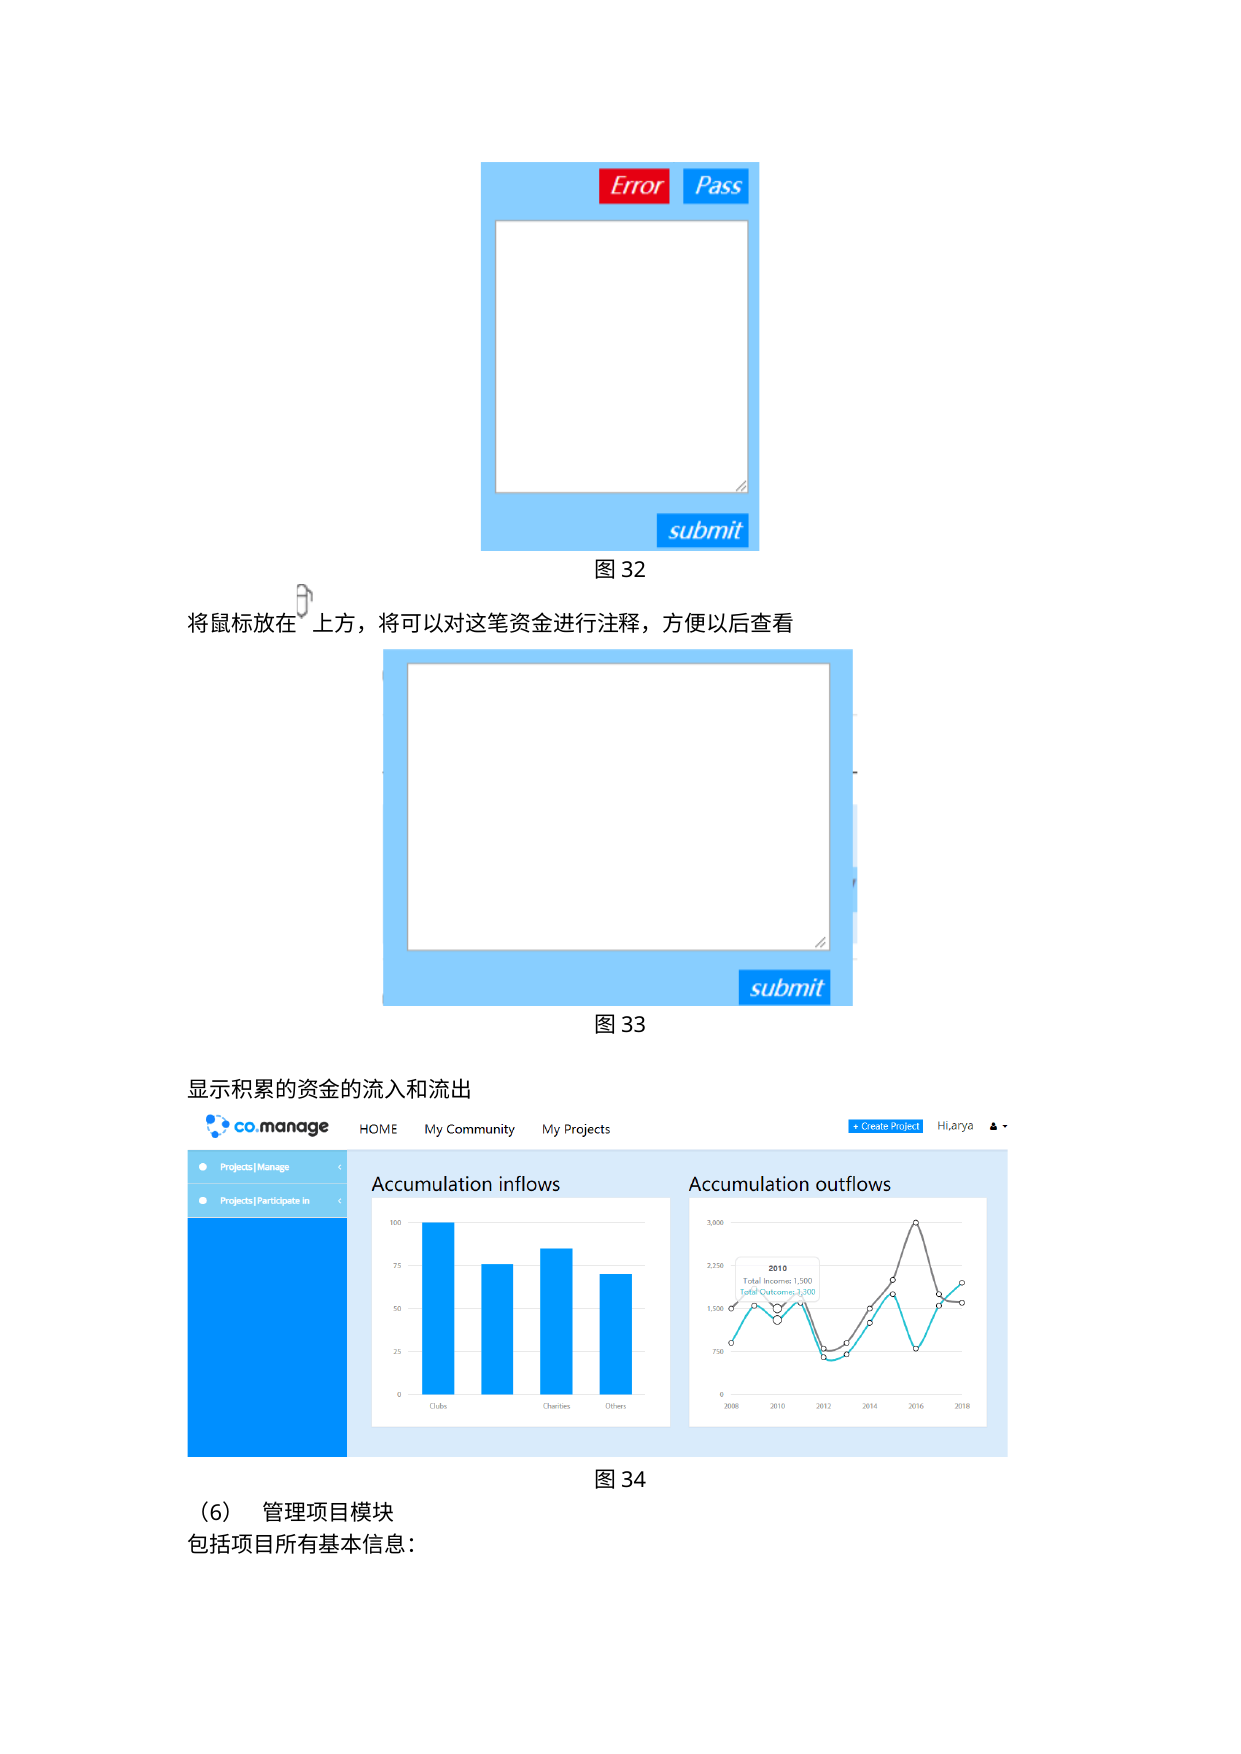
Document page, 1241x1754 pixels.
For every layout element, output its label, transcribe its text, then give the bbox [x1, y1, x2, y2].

text 图33 [187, 1007, 1053, 1039]
text 图34 [187, 1462, 1053, 1494]
text 显示积累的资金的流入和流出 [187, 1072, 1053, 1104]
list 管理项目模块 [187, 1494, 1053, 1527]
picture [382, 649, 858, 1006]
text 图32 [187, 552, 1053, 584]
picture [296, 584, 313, 619]
text 包括项目所有基本信息： [187, 1527, 1053, 1559]
text 将鼠标放在上方，将可以对这笔资金进行注释，方便以后查看 [187, 584, 1053, 649]
picture [480, 162, 760, 551]
picture [187, 1110, 1008, 1457]
